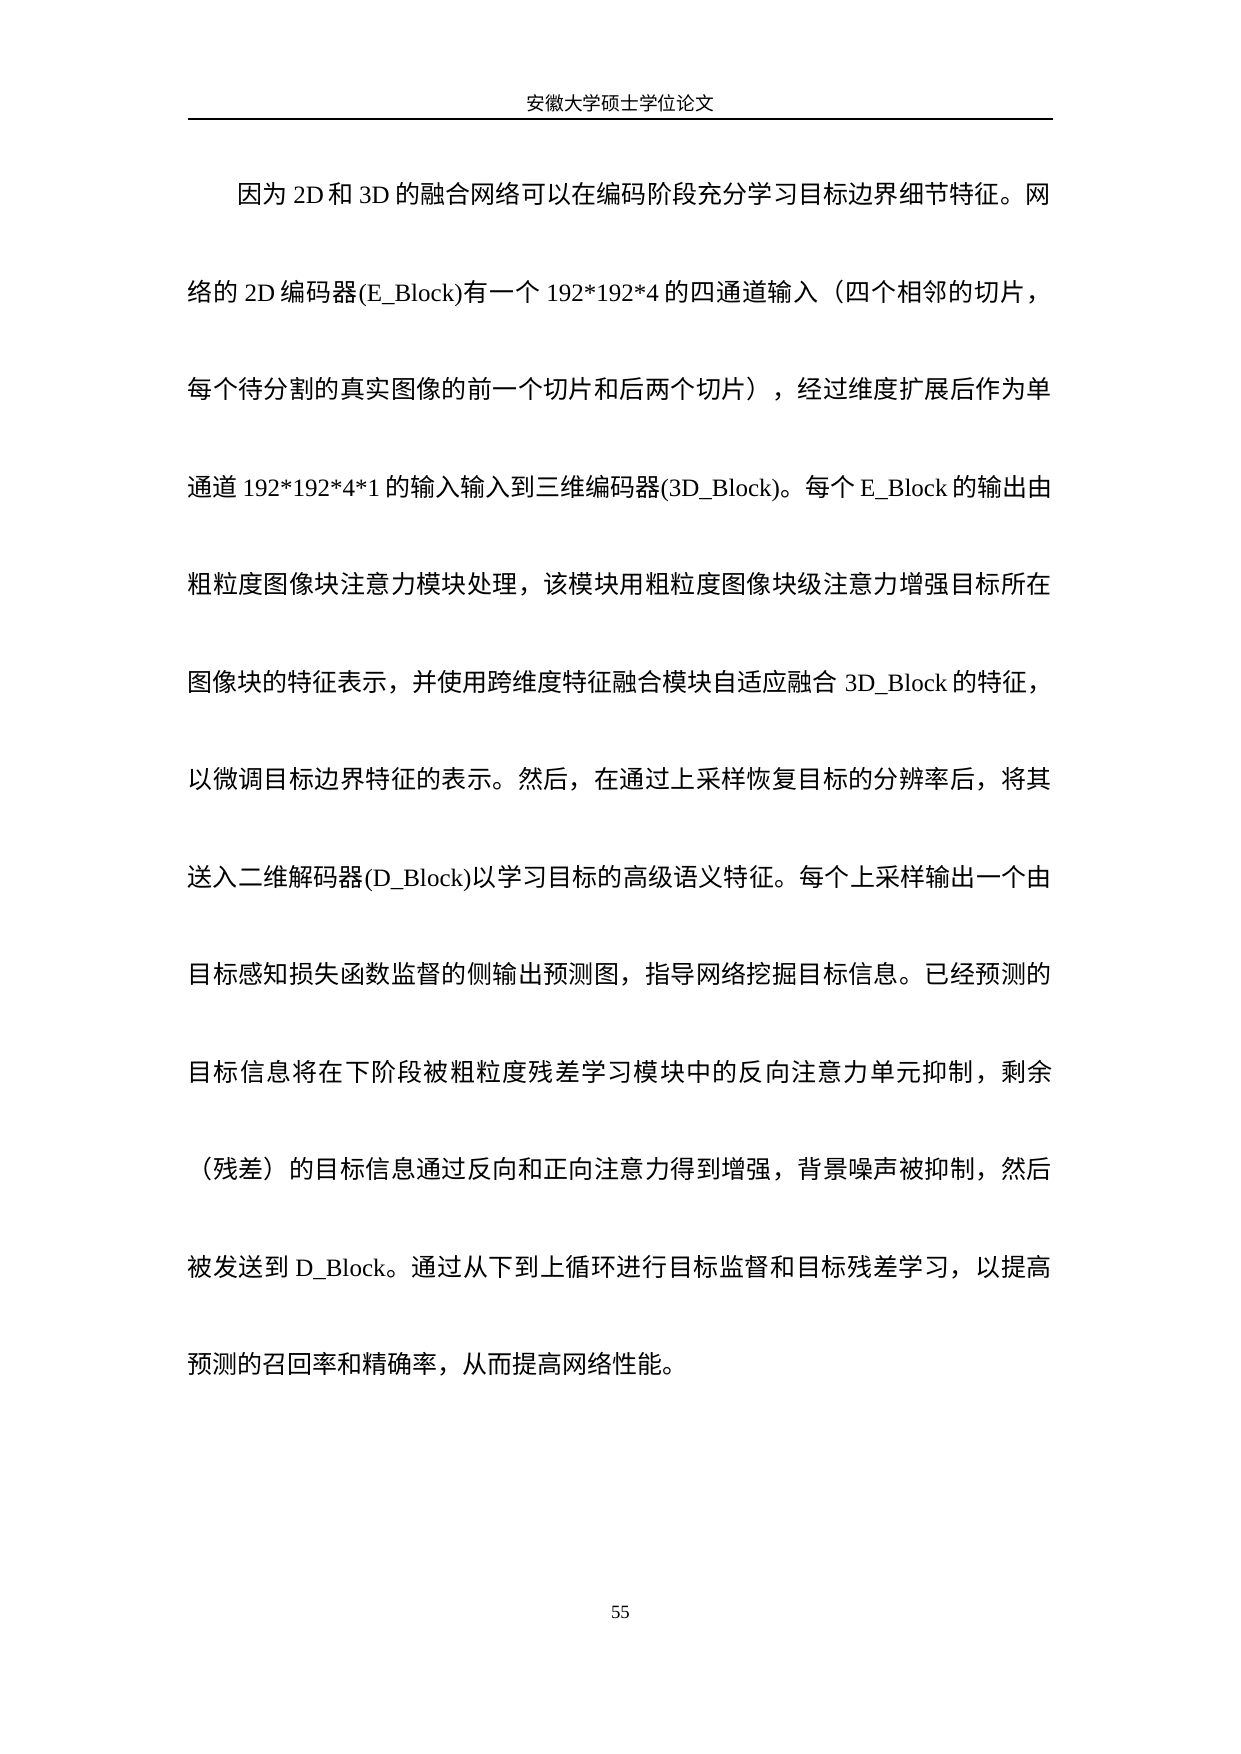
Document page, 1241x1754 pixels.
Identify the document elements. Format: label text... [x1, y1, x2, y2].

text 因为2D和3D的融合网络可以在编码阶段充分学习目标边界细节特征。网络的2D编码器(E_Block)有一个192*192*4的四通道输入（四个相邻的切片，每个待分割的真实图像的前一个切片和后两个切片），经过维度扩展后作为单通道192*192*4*1的输入输入到三维编码器(3D_Block)。每个E_Block的输出由粗粒度图像块注意力模块处理，该模块用粗粒度图像块级注意力增强目标所在图像块的特征表示，并使用跨维度特征融合模块自适应融合3D_Block的特征，以微调目标边界特征的表示。然后，在通过上采样恢复目标的分辨率后，将其送入二维解码器(D_Block)以学习目标的高级语义特征。每个上采样输出一个由目标感知损失函数监督的侧输出预测图，指导网络挖掘目标信息。已经预测的目标信息将在下阶段被粗粒度残差学习模块中的反向注意力单元抑制，剩余（残差）的目标信息通过反向和正向注意力得到增强，背景噪声被抑制，然后被发送到D_Block。通过从下到上循环进行目标监督和目标残差学习，以提高预测的召回率和精确率，从而提高网络性能。 [187, 160, 1053, 1395]
